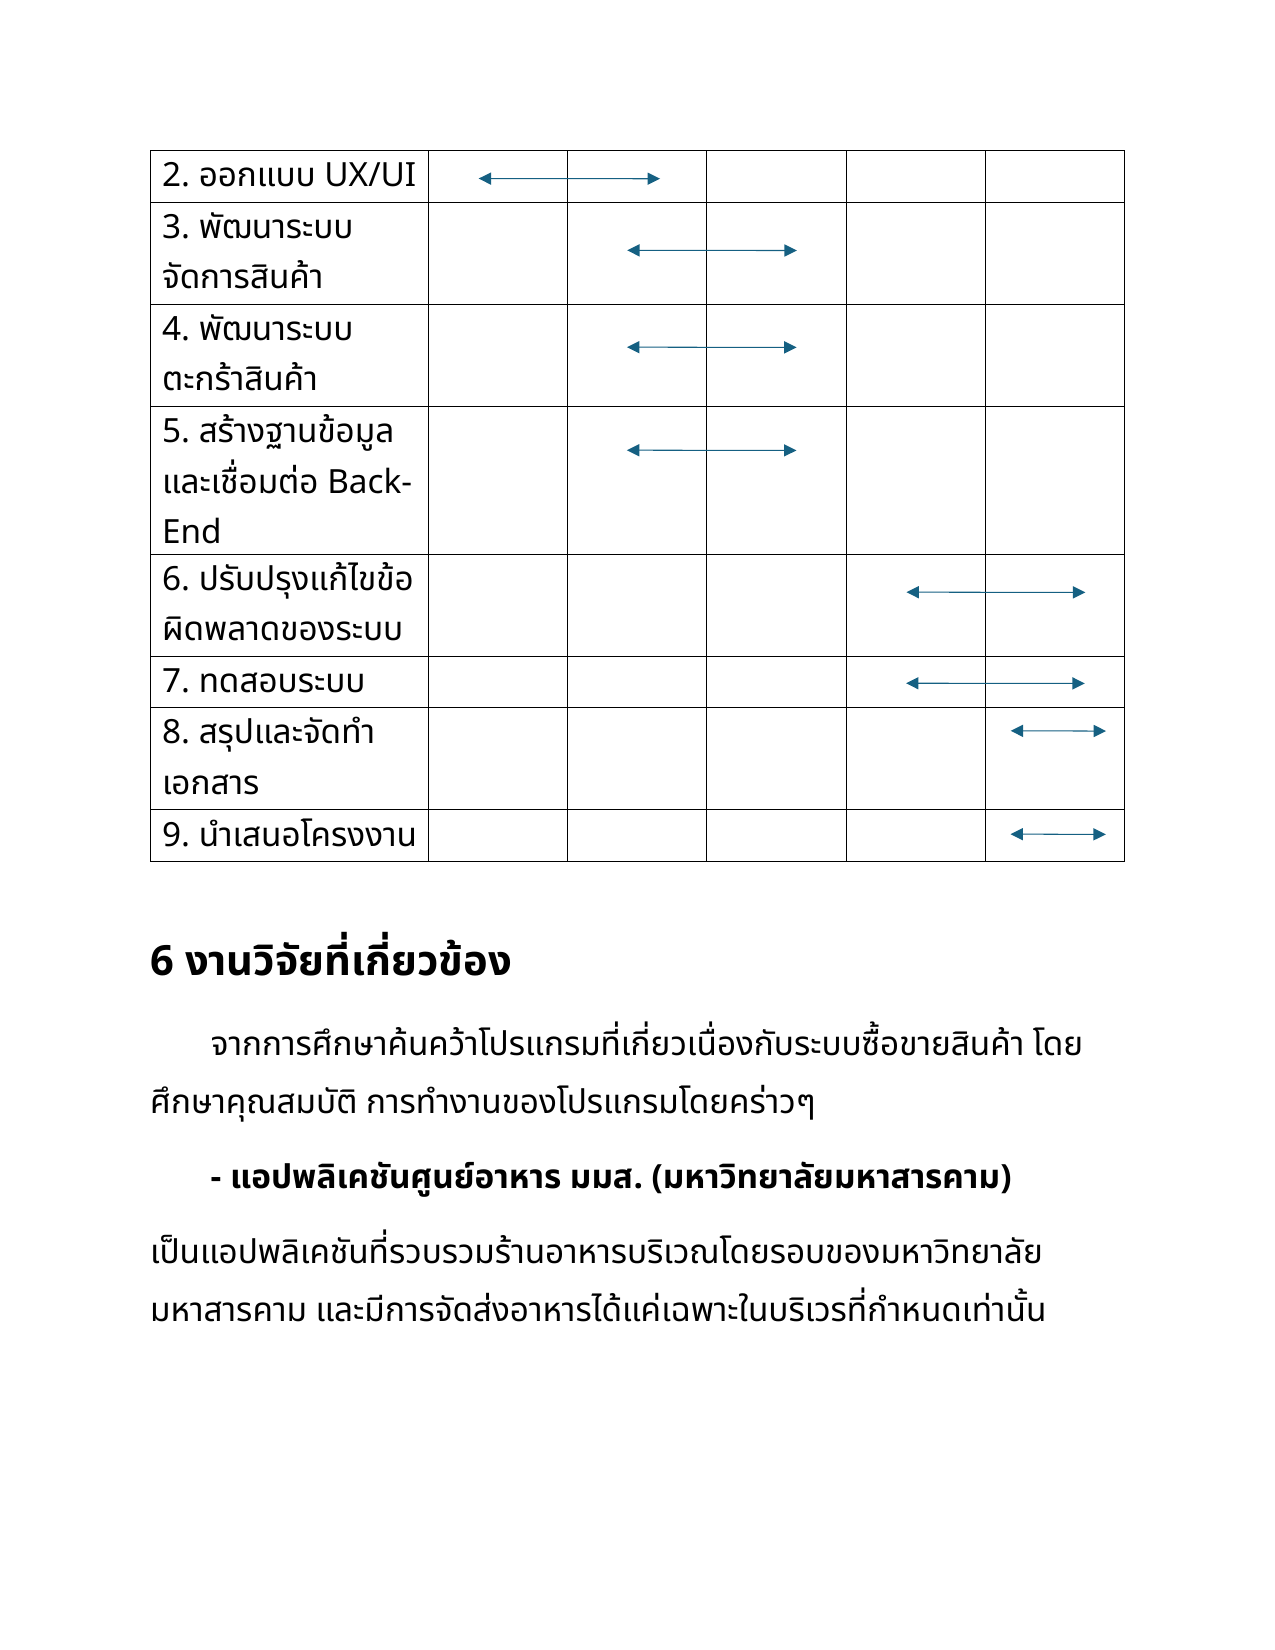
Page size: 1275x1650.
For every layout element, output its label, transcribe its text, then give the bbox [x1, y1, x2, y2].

table_cell [707, 151, 846, 202]
table_cell 7. ทดสอบระบบ [151, 657, 428, 707]
table_cell [847, 657, 985, 707]
table_cell [986, 203, 1124, 304]
table_cell 4. พัฒนาระบบตะกร้าสินค้า [151, 305, 428, 406]
table_cell [707, 657, 846, 707]
table_cell [847, 151, 985, 202]
table_cell [568, 151, 706, 202]
table_cell [986, 708, 1124, 809]
table_cell [847, 708, 985, 809]
table_cell 3. พัฒนาระบบจัดการสินค้า [151, 203, 428, 304]
text จากการศึกษาค้นคว้าโปรแกรมที่เกี่ยวเนื่องกับระบบซื้อขายสินค้า โดยศึกษาคุณสมบัติ การทํางานของโปรแกรมโดยคร่าวๆ [150, 1020, 1125, 1129]
table_cell [986, 657, 1124, 707]
table_cell [568, 657, 706, 707]
table_cell [707, 555, 846, 656]
table_cell [986, 555, 1124, 656]
table_cell 6. ปรับปรุงแก้ไขข้อผิดพลาดของระบบ [151, 555, 428, 656]
table_cell [847, 407, 985, 553]
table_cell [707, 708, 846, 809]
table_cell [847, 203, 985, 304]
table_cell [429, 555, 567, 656]
table_cell [847, 305, 985, 406]
table_cell [429, 708, 567, 809]
table_cell [429, 151, 567, 202]
table_cell [568, 555, 706, 656]
table_cell [568, 708, 706, 809]
table_cell [847, 810, 985, 861]
table_cell [429, 305, 567, 406]
text เป็นแอปพลิเคชันที่รวบรวมร้านอาหารบริเวณโดยรอบของมหาวิทยาลัยมหาสารคาม และมีการจัดส่งอาหารได้แค่เฉพาะในบริเวรที่กําหนดเท่านั้น [150, 1228, 1125, 1336]
table_cell [568, 810, 706, 861]
table_cell [847, 555, 985, 656]
table_cell [986, 810, 1124, 861]
table_cell [429, 657, 567, 707]
table_cell 8. สรุปและจัดทำเอกสาร [151, 708, 428, 809]
table_cell [707, 810, 846, 861]
table_cell [429, 203, 567, 304]
table_cell [986, 305, 1124, 406]
table_cell 2. ออกแบบ UX/UI [151, 151, 428, 202]
text 6 งานวิจัยที่เกี่ยวข้อง [150, 931, 1125, 994]
table_cell [568, 305, 706, 406]
table_cell [568, 407, 706, 553]
table_cell [986, 407, 1124, 553]
table_cell [568, 203, 706, 304]
table_cell 9. นำเสนอโครงงาน [151, 810, 428, 861]
table_cell 5. สร้างฐานข้อมูลและเชื่อมต่อ Back-End [151, 407, 428, 553]
table_cell [429, 810, 567, 861]
text - แอปพลิเคชันศูนย์อาหาร มมส. (มหาวิทยาลัยมหาสารคาม) [150, 1153, 1125, 1203]
table_cell [707, 203, 846, 304]
table_cell [707, 407, 846, 553]
table_cell [707, 305, 846, 406]
table_cell [429, 407, 567, 553]
table_cell [986, 151, 1124, 202]
